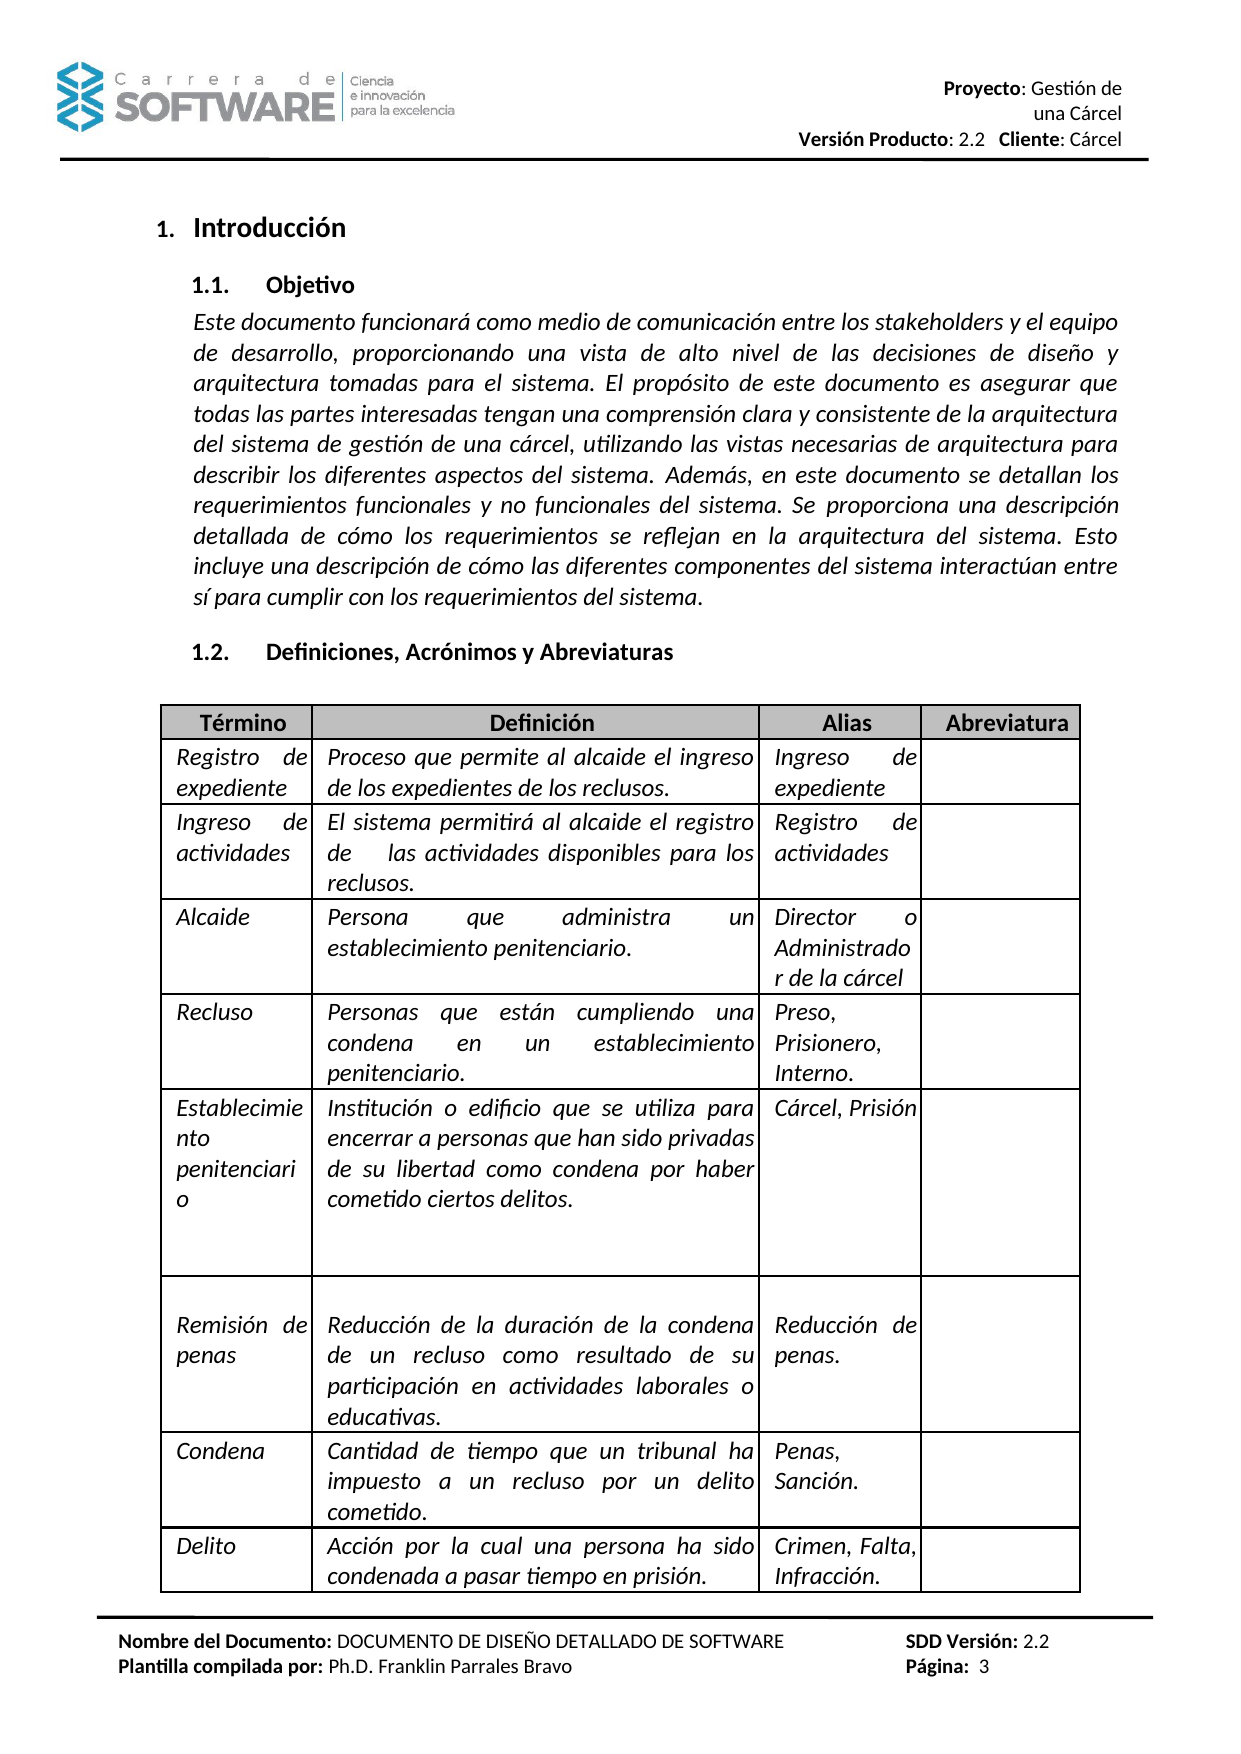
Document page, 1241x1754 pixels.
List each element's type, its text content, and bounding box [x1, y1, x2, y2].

subtitle Definiciones, Acrónimos y Abreviaturas [191, 636, 1122, 667]
table_cell Condena [162, 1433, 311, 1526]
table_cell [922, 1090, 1079, 1275]
table_cell Institución o edificio que se utiliza para encerrar a personas que han sido privadas de su libertad como condena por haber cometido ciertos delitos. [313, 1090, 758, 1275]
table_cell [922, 740, 1079, 802]
table_cell Penas, Sanción. [760, 1433, 920, 1526]
table_cell Recluso [162, 995, 311, 1088]
table_cell Registro de actividades [760, 805, 920, 898]
picture [46, 46, 461, 154]
table_cell Director o Administrador de la cárcel [760, 900, 920, 993]
table_cell [922, 900, 1079, 993]
table_cell [922, 1433, 1079, 1526]
table_cell Reducción de la duración de la condena de un recluso como resultado de su participación en actividades laborales o educativas. [313, 1277, 758, 1431]
table_cell Acción por la cual una persona ha sido condenada a pasar tiempo en prisión. [313, 1529, 758, 1591]
table_cell Persona que administra un establecimiento penitenciario. [313, 900, 758, 993]
table_cell Alcaide [162, 900, 311, 993]
table_cell Preso, Prisionero, Interno. [760, 995, 920, 1088]
table_cell [922, 1277, 1079, 1431]
table_cell Remisión de penas [162, 1277, 311, 1431]
subtitle Introducción [156, 209, 1122, 244]
table_header Abreviatura [922, 706, 1079, 738]
table_header Definición [313, 706, 758, 738]
table_cell Crimen, Falta, Infracción. [760, 1529, 920, 1591]
table_cell Cárcel, Prisión [760, 1090, 920, 1275]
table_cell Personas que están cumpliendo una condena en un establecimiento penitenciario. [313, 995, 758, 1088]
table_cell Establecimiento penitenciario [162, 1090, 311, 1275]
table_cell [922, 1529, 1079, 1591]
table_cell [922, 995, 1079, 1088]
table_cell Registro de expediente [162, 740, 311, 802]
table_header Término [162, 706, 311, 738]
table_cell El sistema permitirá al alcaide el registro de las actividades disponibles para los reclusos. [313, 805, 758, 898]
table_cell Proceso que permite al alcaide el ingreso de los expedientes de los reclusos. [313, 740, 758, 802]
table_header Alias [760, 706, 920, 738]
table_cell [922, 805, 1079, 898]
table_cell Reducción de penas. [760, 1277, 920, 1431]
subtitle Objetivo [191, 269, 1122, 300]
text Este documento funcionará como medio de comunicación entre los stakeholders y el equipo de desarrollo, proporcionando una vista de alto nivel de las decisiones de diseño y arquitectura tomadas para el sistema. El propósito de este documento es asegurar que todas las partes interesadas tengan una comprensión clara y consistente de la arquitectura del sistema de gestión de una cárcel, utilizando las vistas necesarias de arquitectura para describir los diferentes aspectos del sistema. Además, en este documento se detallan los requerimientos funcionales y no funcionales del sistema. Se proporciona una descripción detallada de cómo los requerimientos se reflejan en la arquitectura del sistema. Esto incluye una descripción de cómo las diferentes componentes del sistema interactúan entre sí para cumplir con los requerimientos del sistema. [193, 306, 1122, 611]
table_cell Ingreso de actividades [162, 805, 311, 898]
table_cell Cantidad de tiempo que un tribunal ha impuesto a un recluso por un delito cometido. [313, 1433, 758, 1526]
table_cell Delito [162, 1529, 311, 1591]
table_cell Ingreso de expediente [760, 740, 920, 802]
